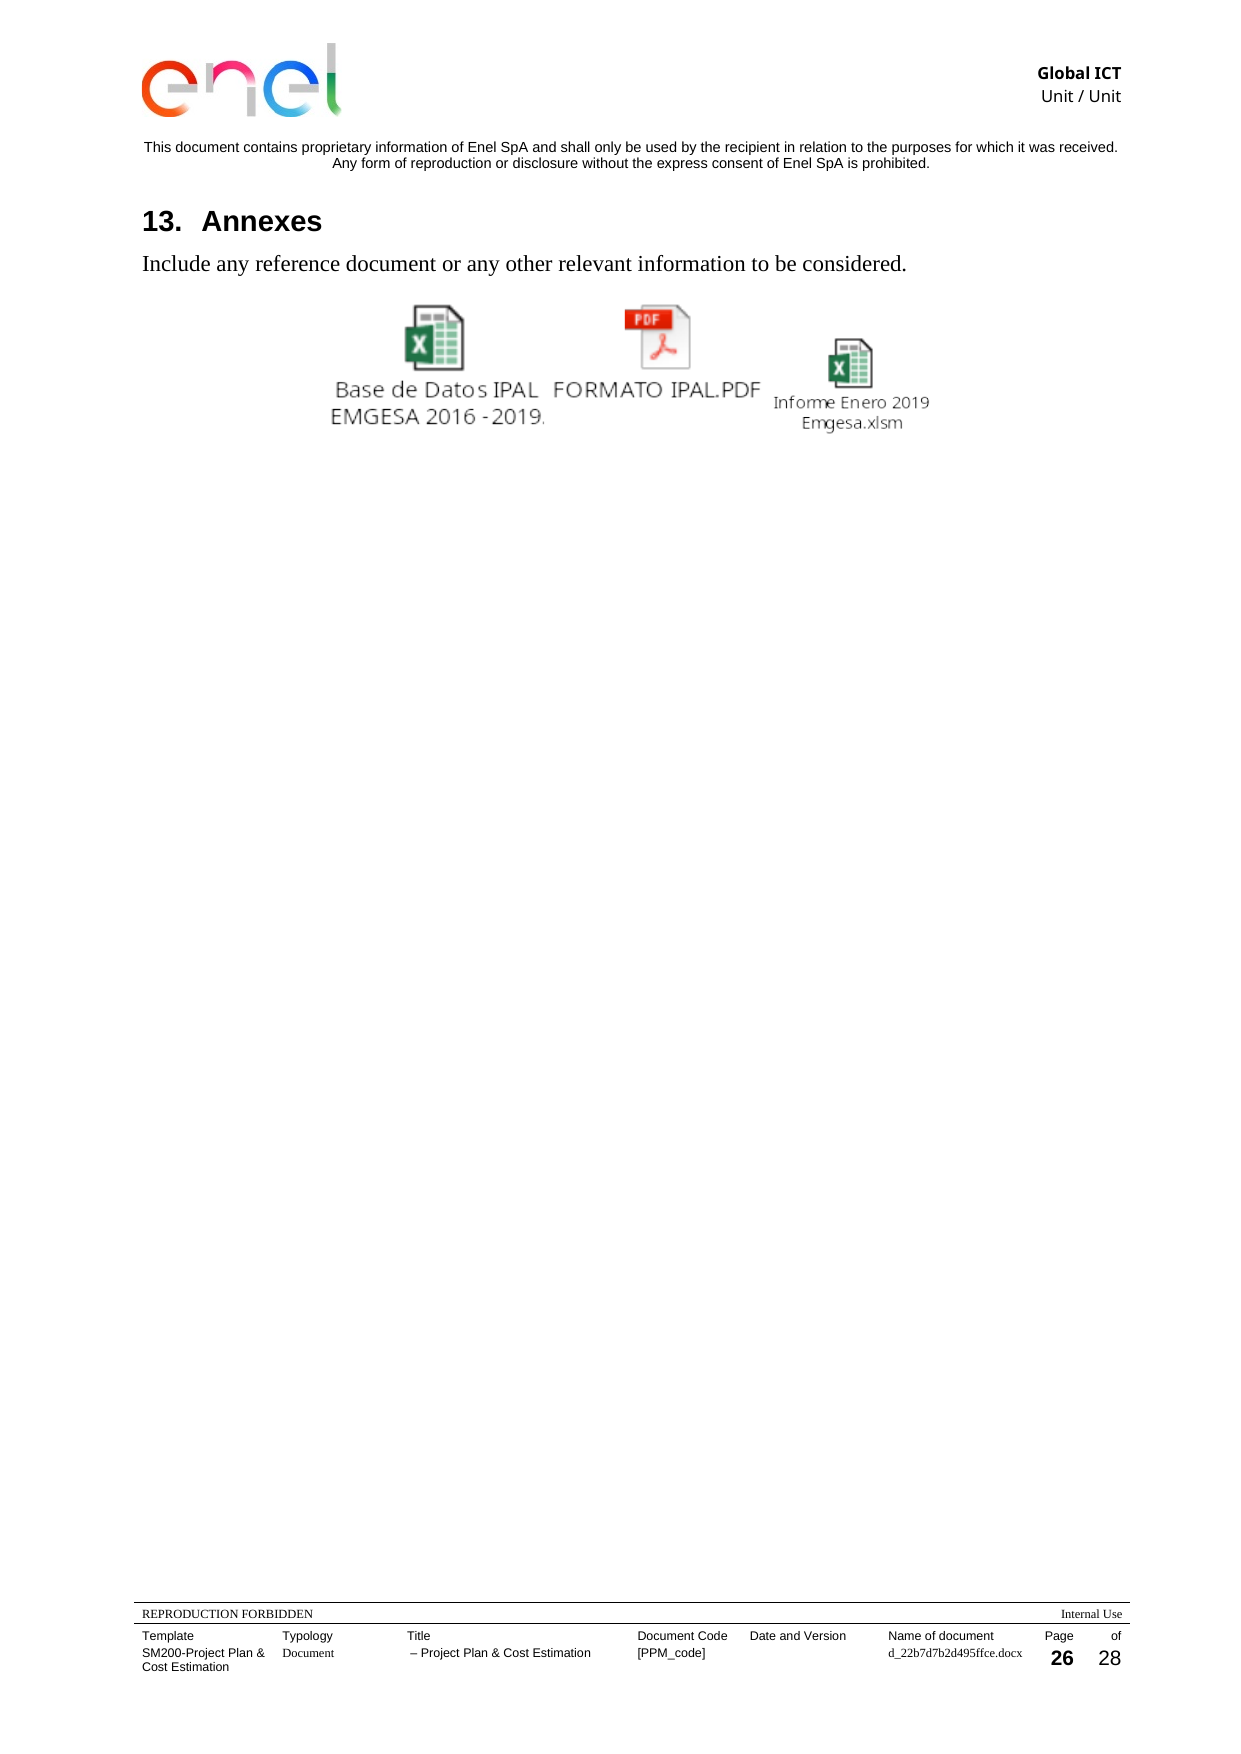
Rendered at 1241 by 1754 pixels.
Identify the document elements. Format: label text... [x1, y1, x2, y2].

picture [141, 43, 342, 117]
subtitle Annexes [142, 204, 1122, 237]
